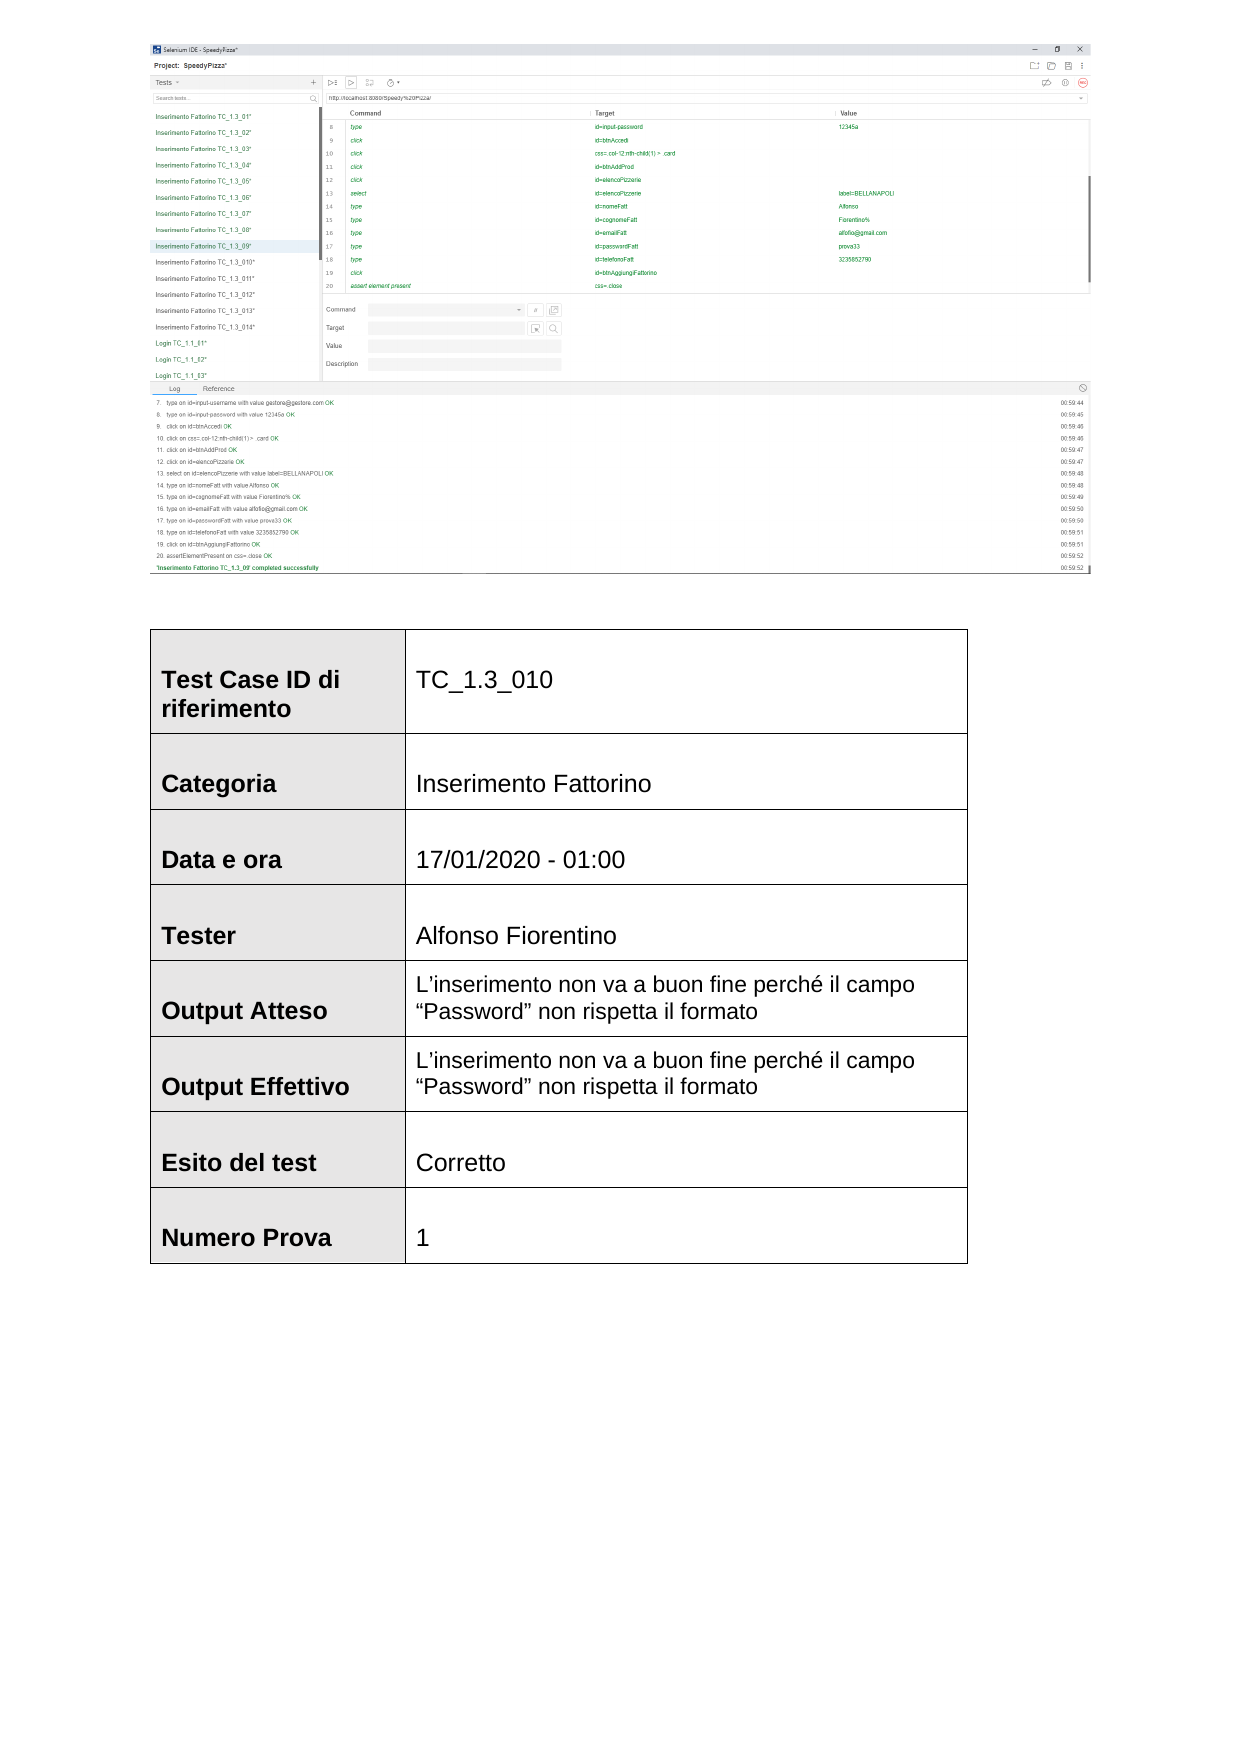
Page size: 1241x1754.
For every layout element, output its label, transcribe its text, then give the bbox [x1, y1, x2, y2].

table_cell Data e ora [151, 810, 405, 884]
picture [150, 44, 1091, 574]
table_header TC_1.3_010 [406, 630, 967, 733]
table_cell Corretto [406, 1112, 967, 1187]
table_cell Numero Prova [151, 1188, 405, 1262]
table_cell Categoria [151, 734, 405, 809]
table_cell Alfonso Fiorentino [406, 885, 967, 960]
table_cell Inserimento Fattorino [406, 734, 967, 809]
table_cell L’inserimento non va a buon fine perché il campo “Password” non rispetta il formato [406, 1037, 967, 1111]
table_cell Tester [151, 885, 405, 960]
table_cell Output Atteso [151, 961, 405, 1036]
table_cell L’inserimento non va a buon fine perché il campo “Password” non rispetta il formato [406, 961, 967, 1036]
table_cell 17/01/2020 - 01:00 [406, 810, 967, 884]
table_cell 1 [406, 1188, 967, 1262]
table_header Test Case ID di riferimento [151, 630, 405, 733]
table_cell Output Effettivo [151, 1037, 405, 1111]
table_cell Esito del test [151, 1112, 405, 1187]
